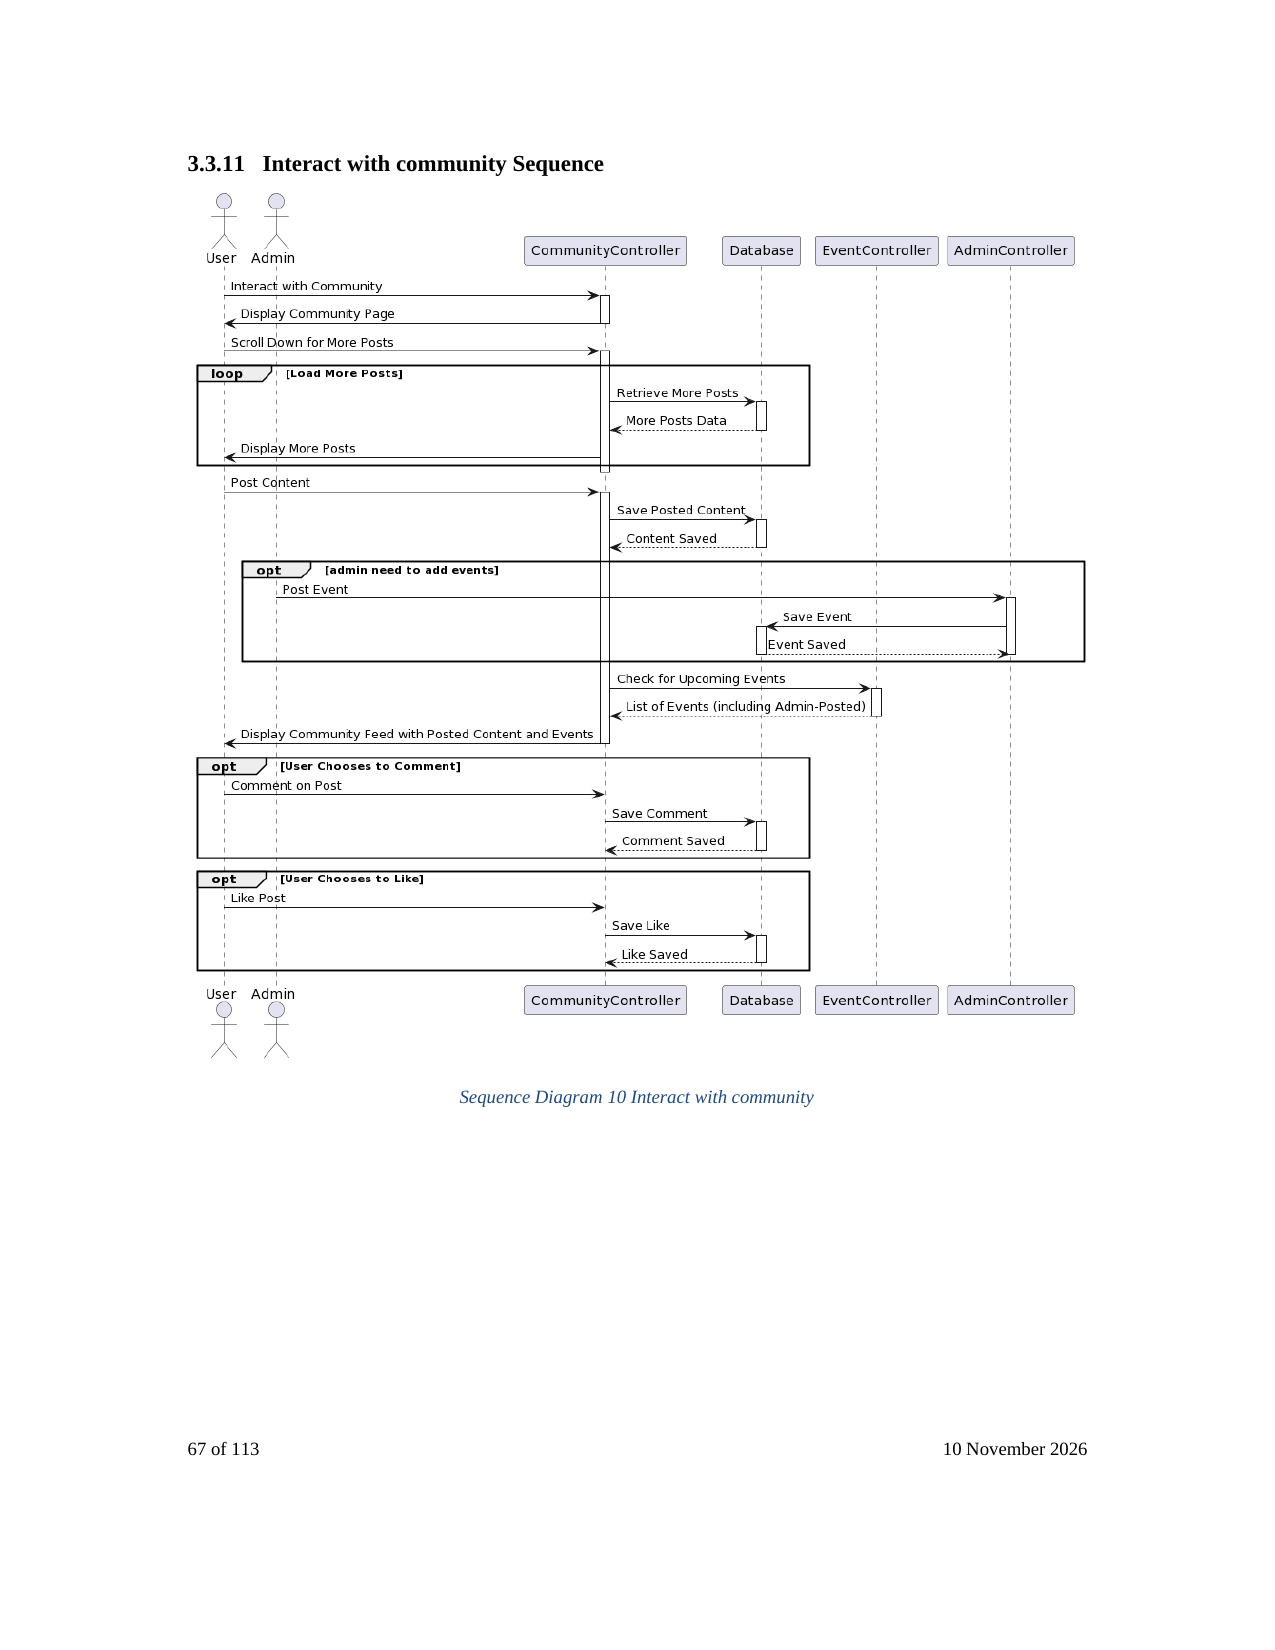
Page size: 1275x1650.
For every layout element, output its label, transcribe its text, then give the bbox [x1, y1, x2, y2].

picture [187, 188, 1088, 1062]
text Sequence Diagram 10 Interact with community [187, 1086, 1087, 1108]
subtitle Interact with community Sequence [187, 150, 1087, 176]
